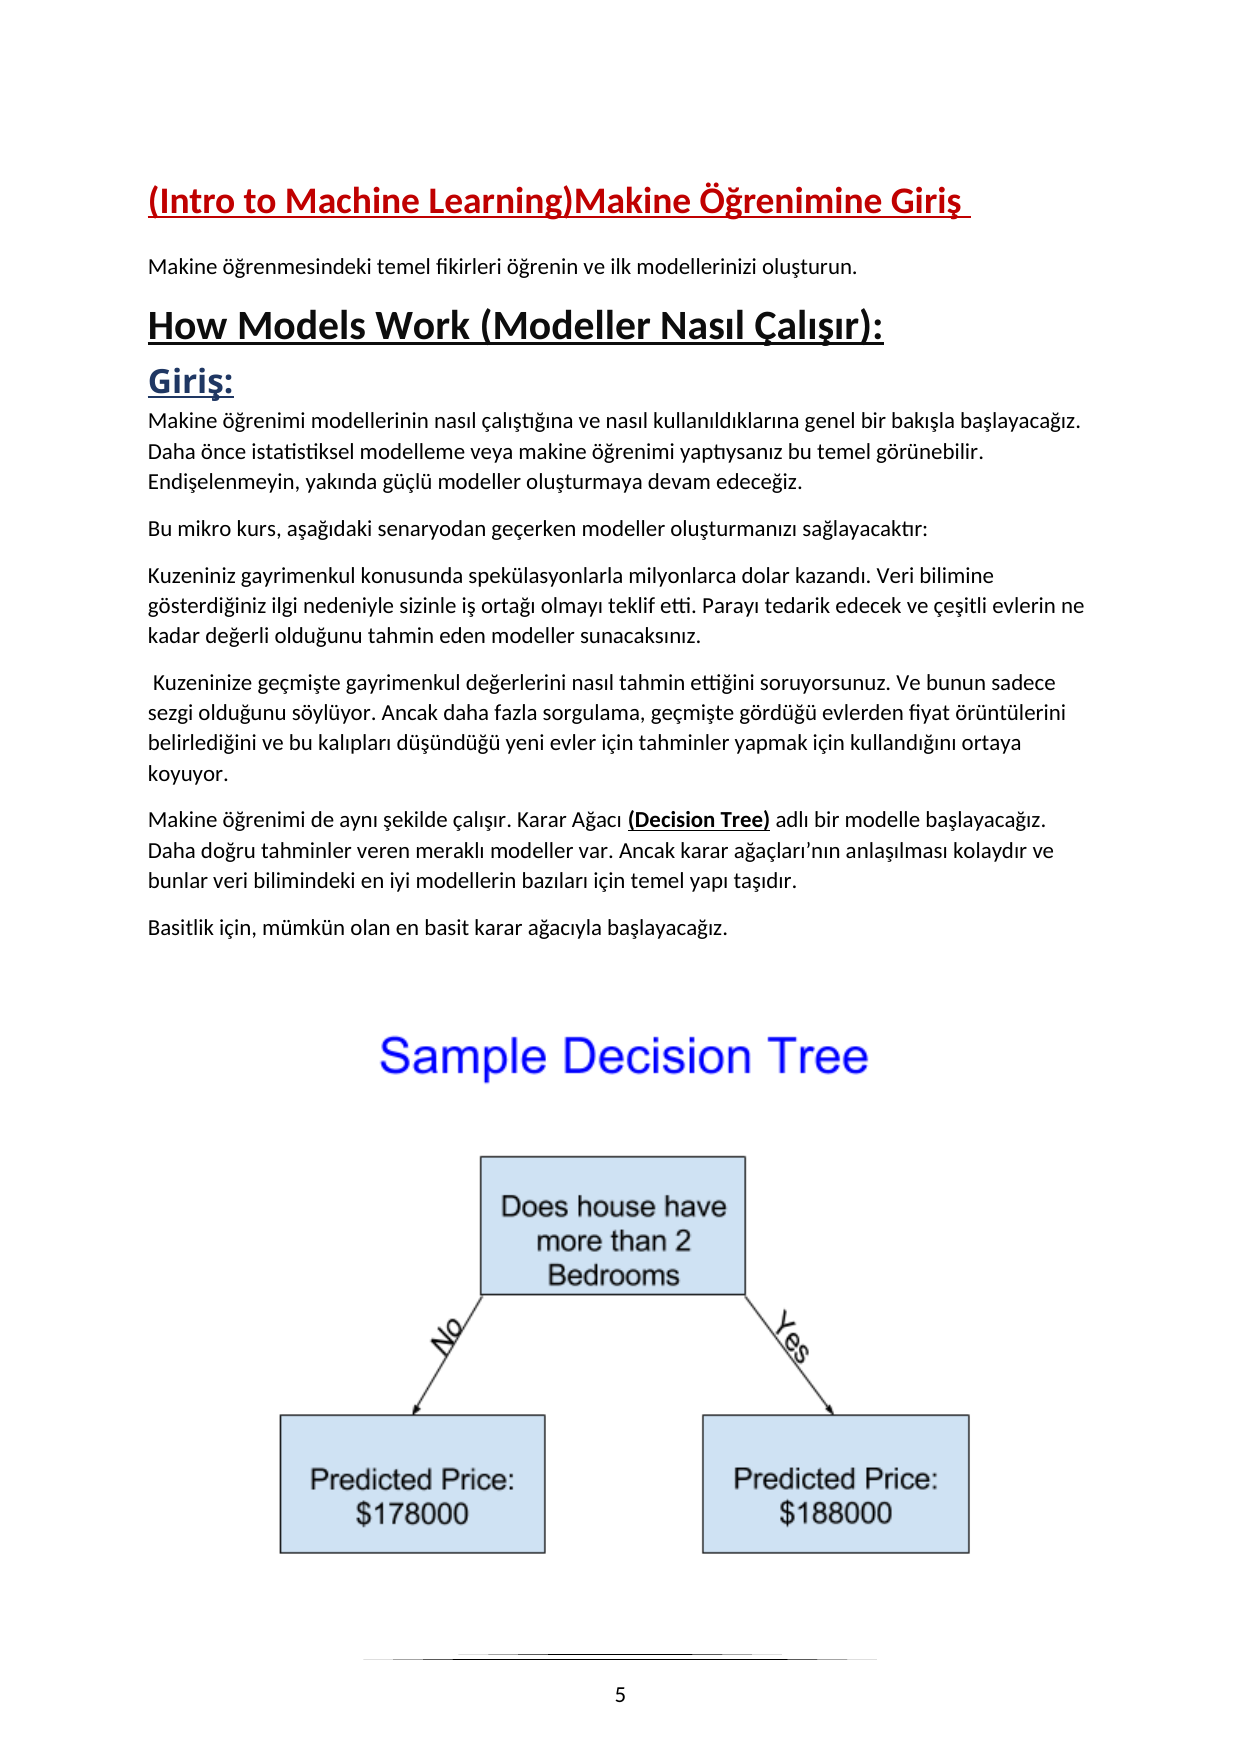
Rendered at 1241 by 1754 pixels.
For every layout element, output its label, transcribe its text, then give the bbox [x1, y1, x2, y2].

text Kuzeniniz gayrimenkul konusunda spekülasyonlarla milyonlarca dolar kazandı. Veri bilimine gösterdiğiniz ilgi nedeniyle sizinle iş ortağı olmayı teklif etti. Parayı tedarik edecek ve çeşitli evlerin ne kadar değerli olduğunu tahmin eden modeller sunacaksınız. [148, 561, 1093, 649]
subtitle (Intro to Machine Learning)Makine Öğrenimine Giriş [148, 177, 1093, 223]
text Bu mikro kurs, aşağıdaki senaryodan geçerken modeller oluşturmanızı sağlayacaktır: [148, 514, 1093, 542]
picture [147, 959, 1006, 1590]
text Kuzeninize geçmişte gayrimenkul değerlerini nasıl tahmin ettiğini soruyorsunuz. Ve bunun sadece sezgi olduğunu söylüyor. Ancak daha fazla sorgulama, geçmişte gördüğü evlerden fiyat örüntülerini belirlediğini ve bu kalıpları düşündüğü yeni evler için tahminler yapmak için kullandığını ortaya koyuyor. [148, 668, 1093, 787]
subtitle How Models Work (Modeller Nasıl Çalışır): [148, 299, 1093, 349]
text Makine öğrenmesindeki temel fikirleri öğrenin ve ilk modellerinizi oluşturun. [148, 252, 1093, 280]
text Basitlik için, mümkün olan en basit karar ağacıyla başlayacağız. [148, 913, 1093, 941]
text Makine öğrenimi modellerinin nasıl çalıştığına ve nasıl kullanıldıklarına genel bir bakışla başlayacağız. Daha önce istatistiksel modelleme veya makine öğrenimi yaptıysanız bu temel görünebilir. Endişelenmeyin, yakında güçlü modeller oluşturmaya devam edeceğiz. [148, 407, 1093, 495]
text Makine öğrenimi de aynı şekilde çalışır. Karar Ağacı (Decision Tree) adlı bir modelle başlayacağız. Daha doğru tahminler veren meraklı modeller var. Ancak karar ağaçları’nın anlaşılması kolaydır ve bunlar veri bilimindeki en iyi modellerin bazıları için temel yapı taşıdır. [148, 806, 1093, 894]
subtitle Giriş: [148, 358, 1093, 403]
